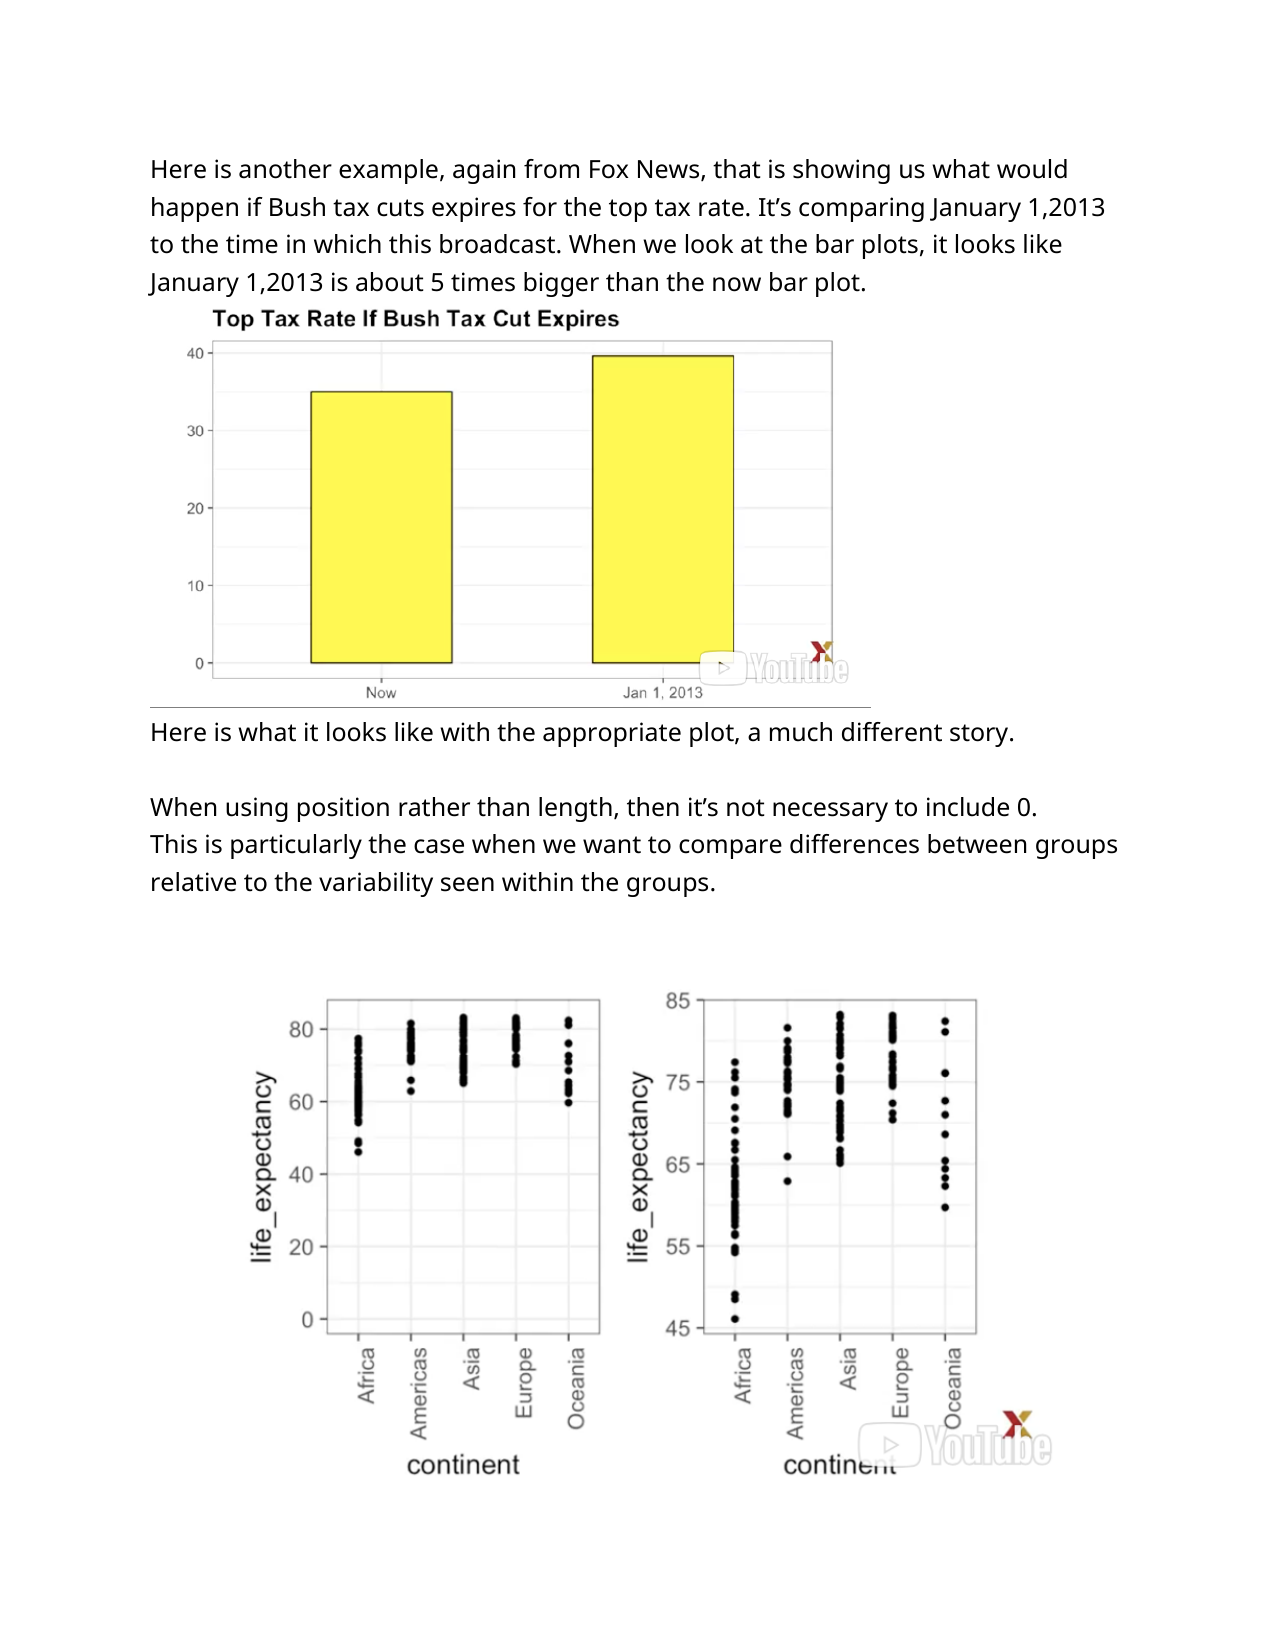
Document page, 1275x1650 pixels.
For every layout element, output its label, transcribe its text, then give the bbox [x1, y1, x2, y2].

text This is particularly the case when we want to compare differences between groups relative to the variability seen within the groups. [150, 825, 1125, 900]
text When using position rather than length, then it’s not necessary to include 0. [150, 787, 1125, 825]
picture [150, 304, 871, 708]
picture [150, 980, 1073, 1495]
text Here is what it looks like with the appropriate plot, a much different story. [150, 712, 1125, 750]
text Here is another example, again from Fox News, that is showing us what would happen if Bush tax cuts expires for the top tax rate. It’s comparing January 1,2013 to the time in which this broadcast. When we look at the bar plots, it looks like January 1,2013 is about 5 times bigger than the now bar plot. [150, 150, 1125, 300]
